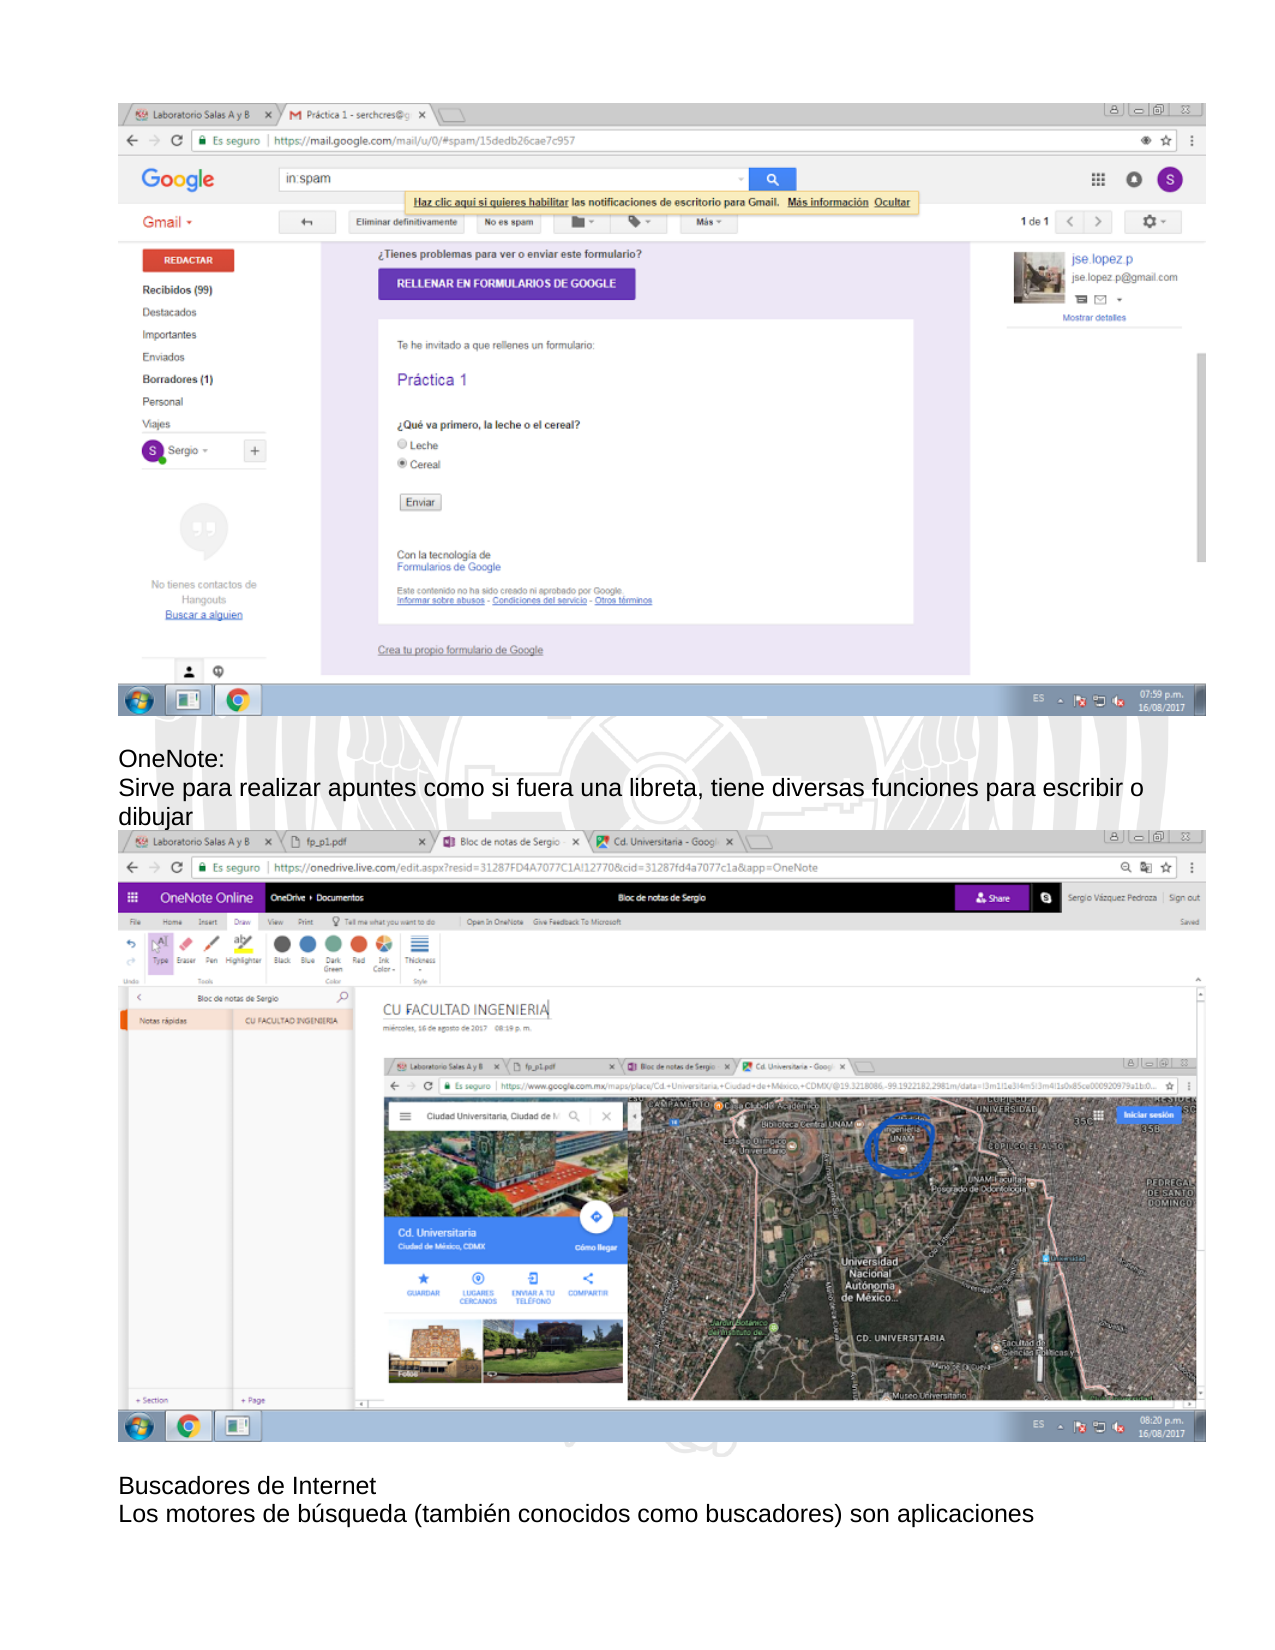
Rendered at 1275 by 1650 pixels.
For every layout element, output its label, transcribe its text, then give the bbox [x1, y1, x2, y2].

text Los motores de búsqueda (también conocidos como buscadores) son aplicaciones [118, 1499, 1205, 1528]
text OneNote: [118, 744, 1205, 773]
text Sirve para realizar apuntes como si fuera una libreta, tiene diversas funciones para escribir o dibujar [118, 773, 1205, 830]
picture [118, 830, 1206, 1442]
picture [118, 103, 1206, 716]
text Buscadores de Internet [118, 1471, 1205, 1499]
